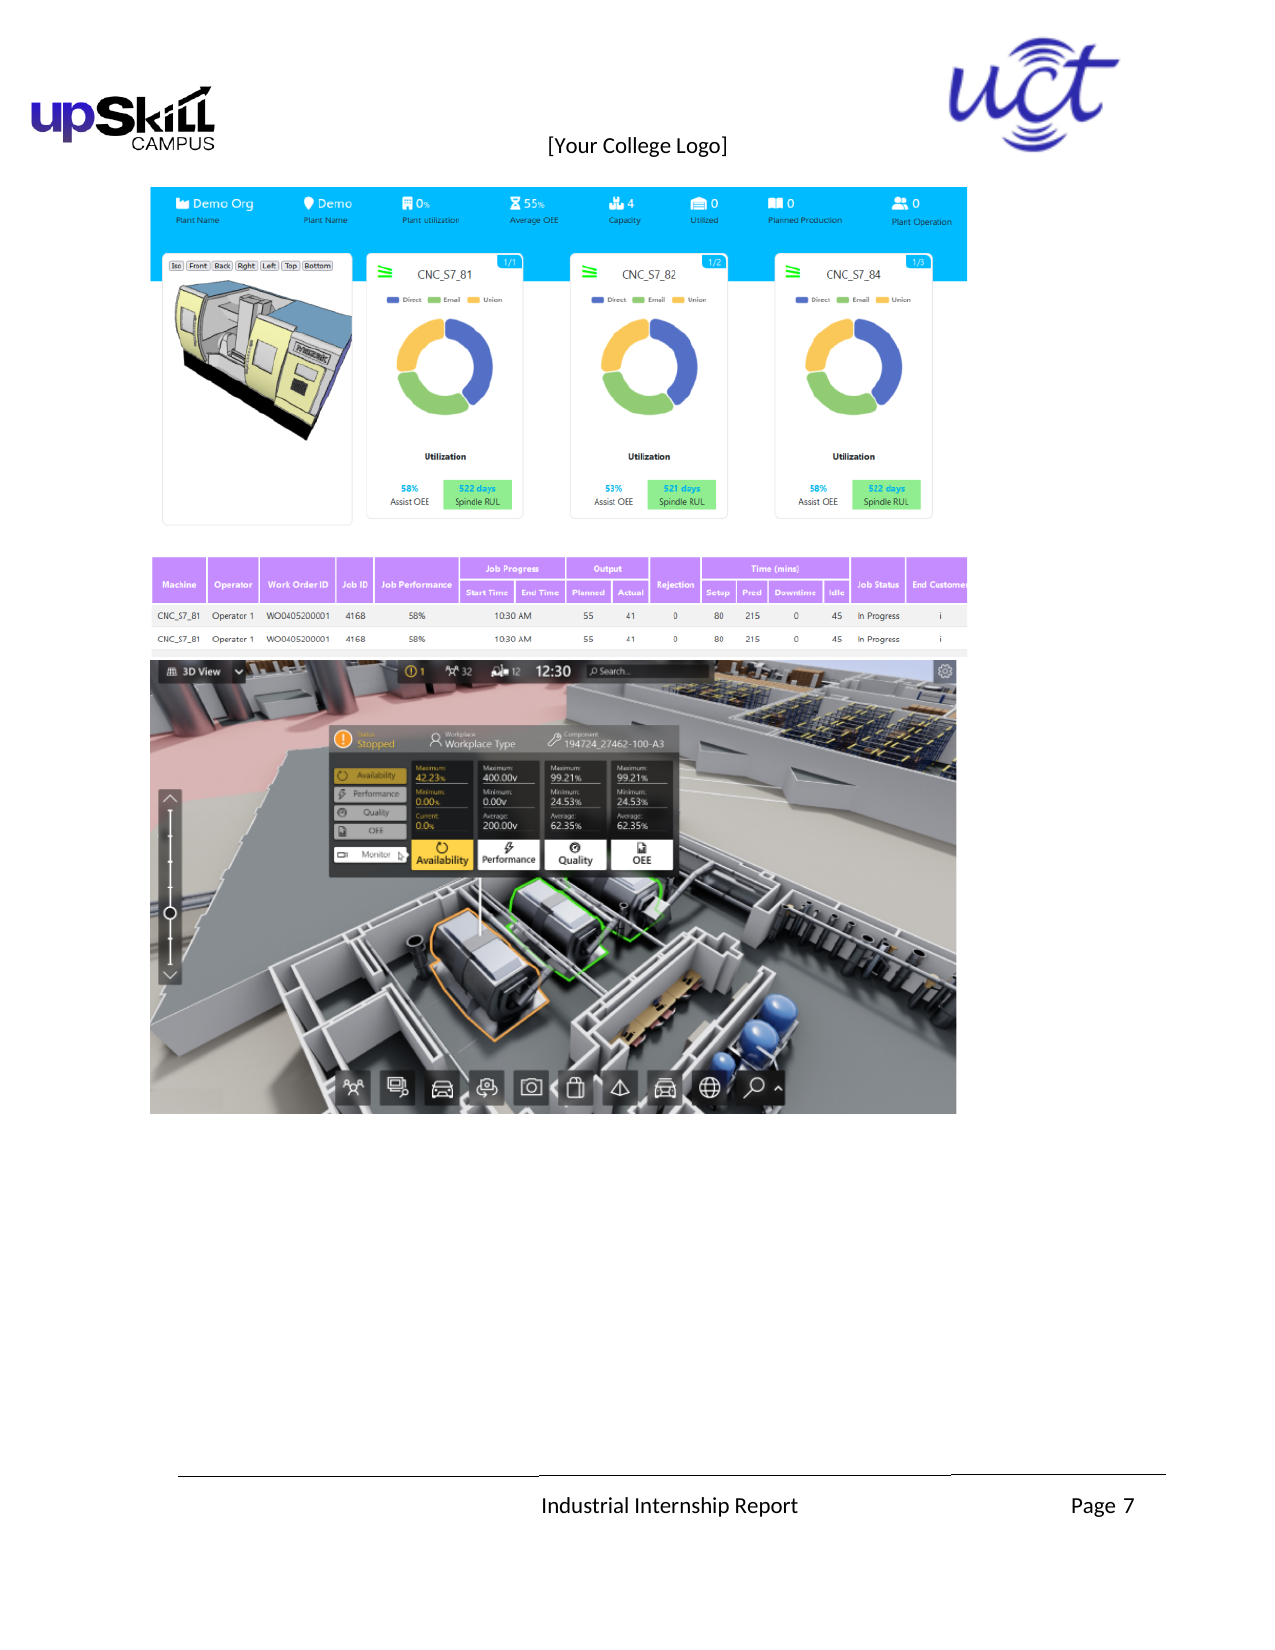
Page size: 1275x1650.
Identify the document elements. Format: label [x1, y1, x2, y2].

picture [305, 197, 313, 209]
picture [691, 198, 706, 209]
picture [769, 198, 782, 208]
picture [150, 660, 957, 1114]
picture [0, 73, 246, 154]
picture [946, 28, 1125, 154]
picture [893, 198, 908, 209]
picture [511, 197, 520, 209]
picture [403, 197, 412, 209]
picture [177, 198, 189, 208]
picture [150, 254, 968, 657]
picture [610, 198, 624, 209]
